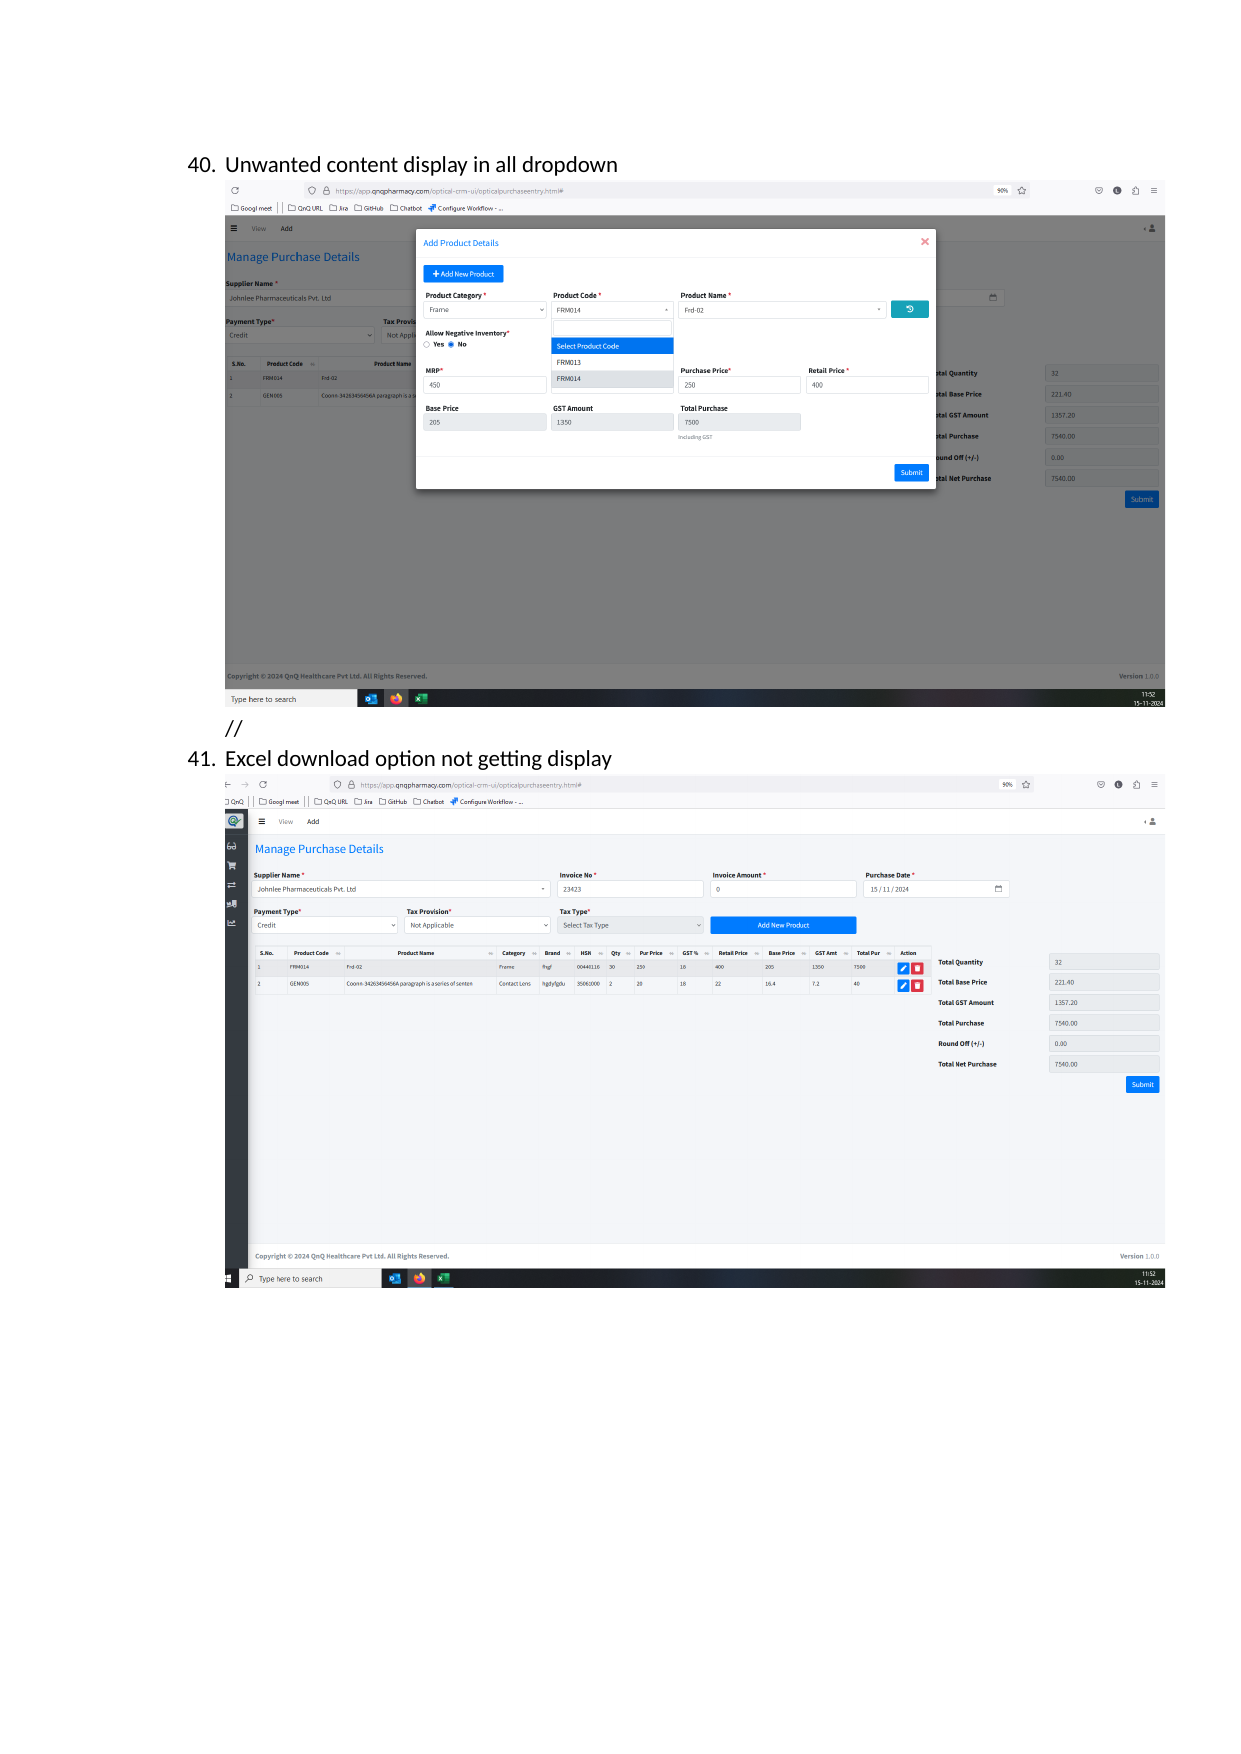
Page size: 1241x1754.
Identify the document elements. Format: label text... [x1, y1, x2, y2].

picture [225, 180, 1166, 707]
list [187, 744, 1090, 1293]
picture [225, 774, 1166, 1288]
